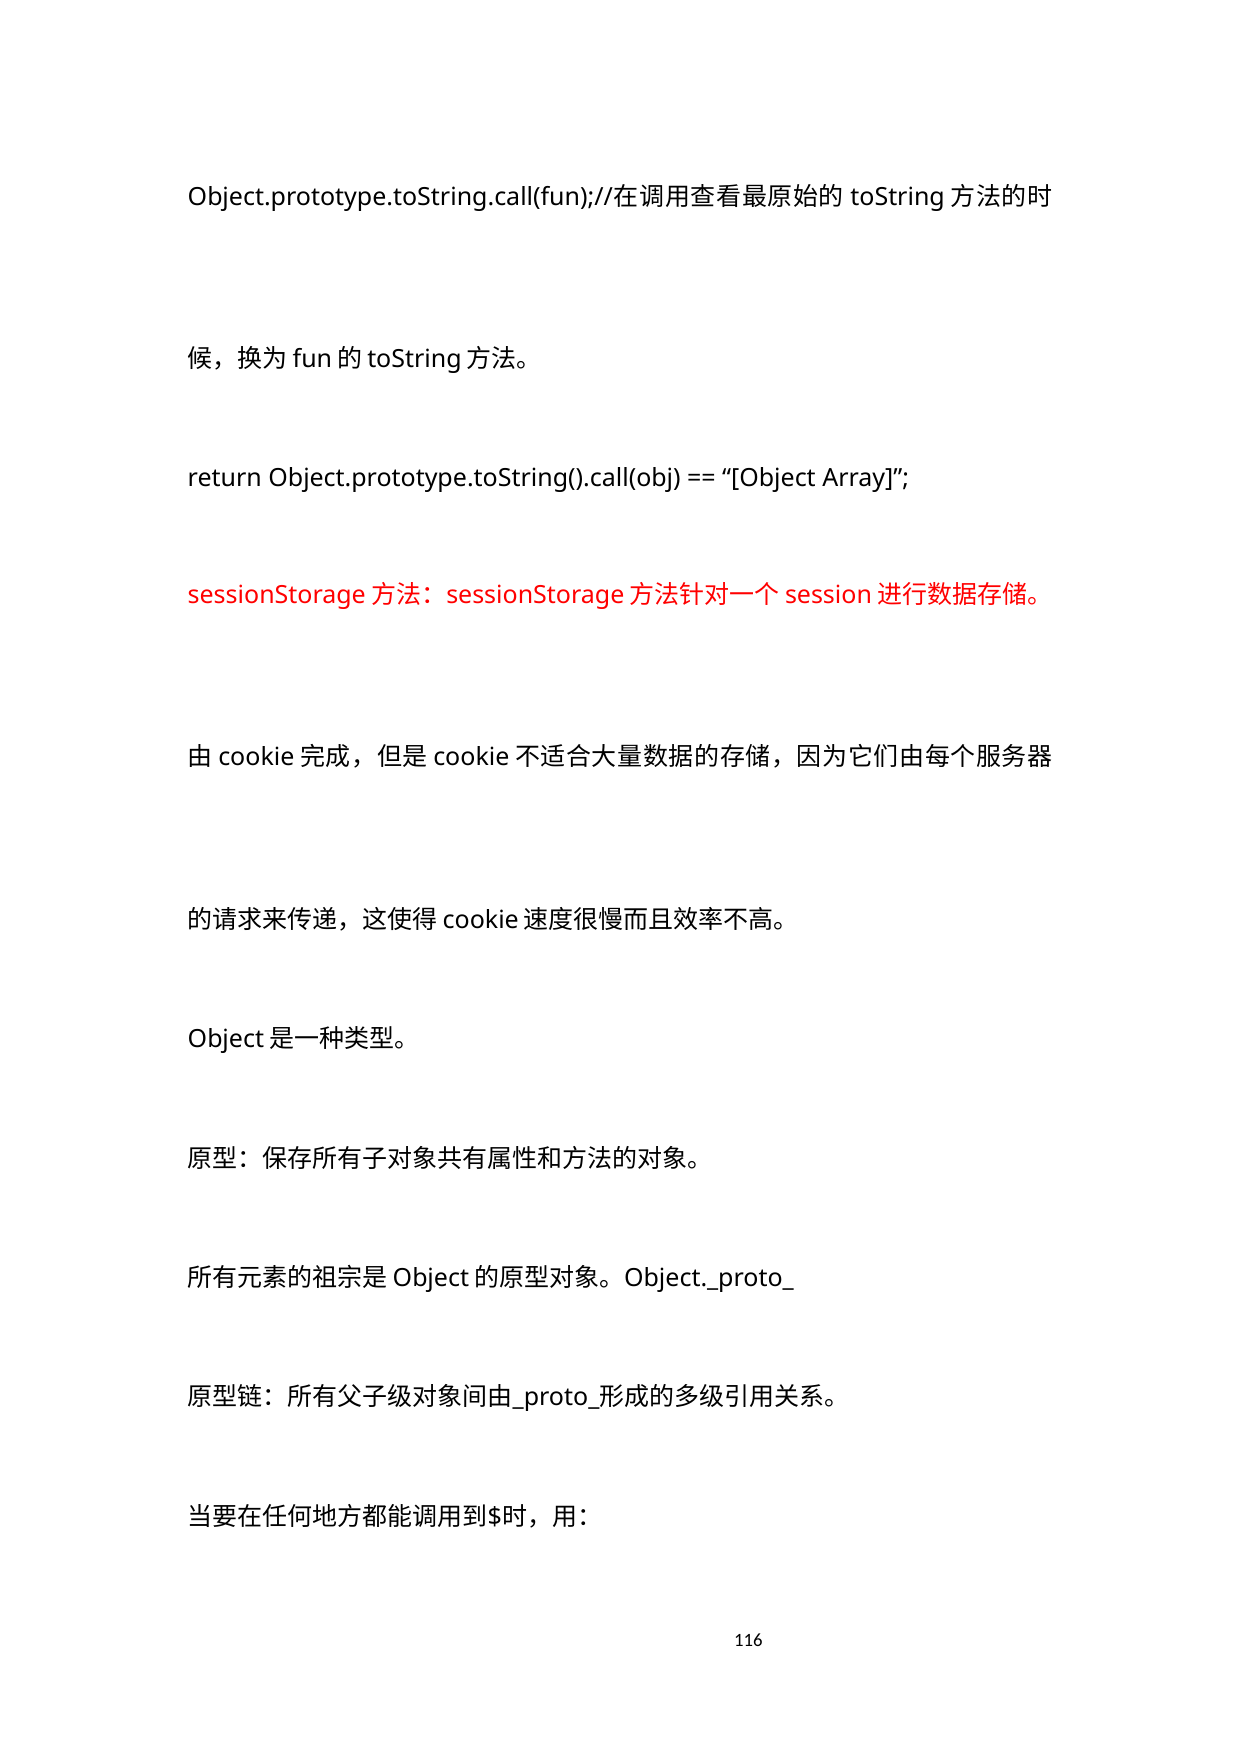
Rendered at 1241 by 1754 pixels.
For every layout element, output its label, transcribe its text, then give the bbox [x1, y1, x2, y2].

text return Object.prototype.toString().call(obj) == “[Object Array]”; [187, 444, 1053, 509]
text sessionStorage方法：sessionStorage方法针对一个session进行数据存储。由cookie完成，但是cookie不适合大量数据的存储，因为它们由每个服务器的请求来传递，这使得cookie速度很慢而且效率不高。 [187, 560, 1053, 950]
text 所有元素的祖宗是Object的原型对象。Object._proto_ [187, 1243, 1053, 1308]
text Object.prototype.toString.call(fun);//在调用查看最原始的toString方法的时候，换为fun的toString方法。 [187, 162, 1053, 389]
text 原型链：所有父子级对象间由_proto_形成的多级引用关系。 [187, 1362, 1053, 1427]
text 当要在任何地方都能调用到$时，用： [187, 1482, 1053, 1547]
text 原型：保存所有子对象共有属性和方法的对象。 [187, 1124, 1053, 1189]
text Object是一种类型。 [187, 1004, 1053, 1069]
